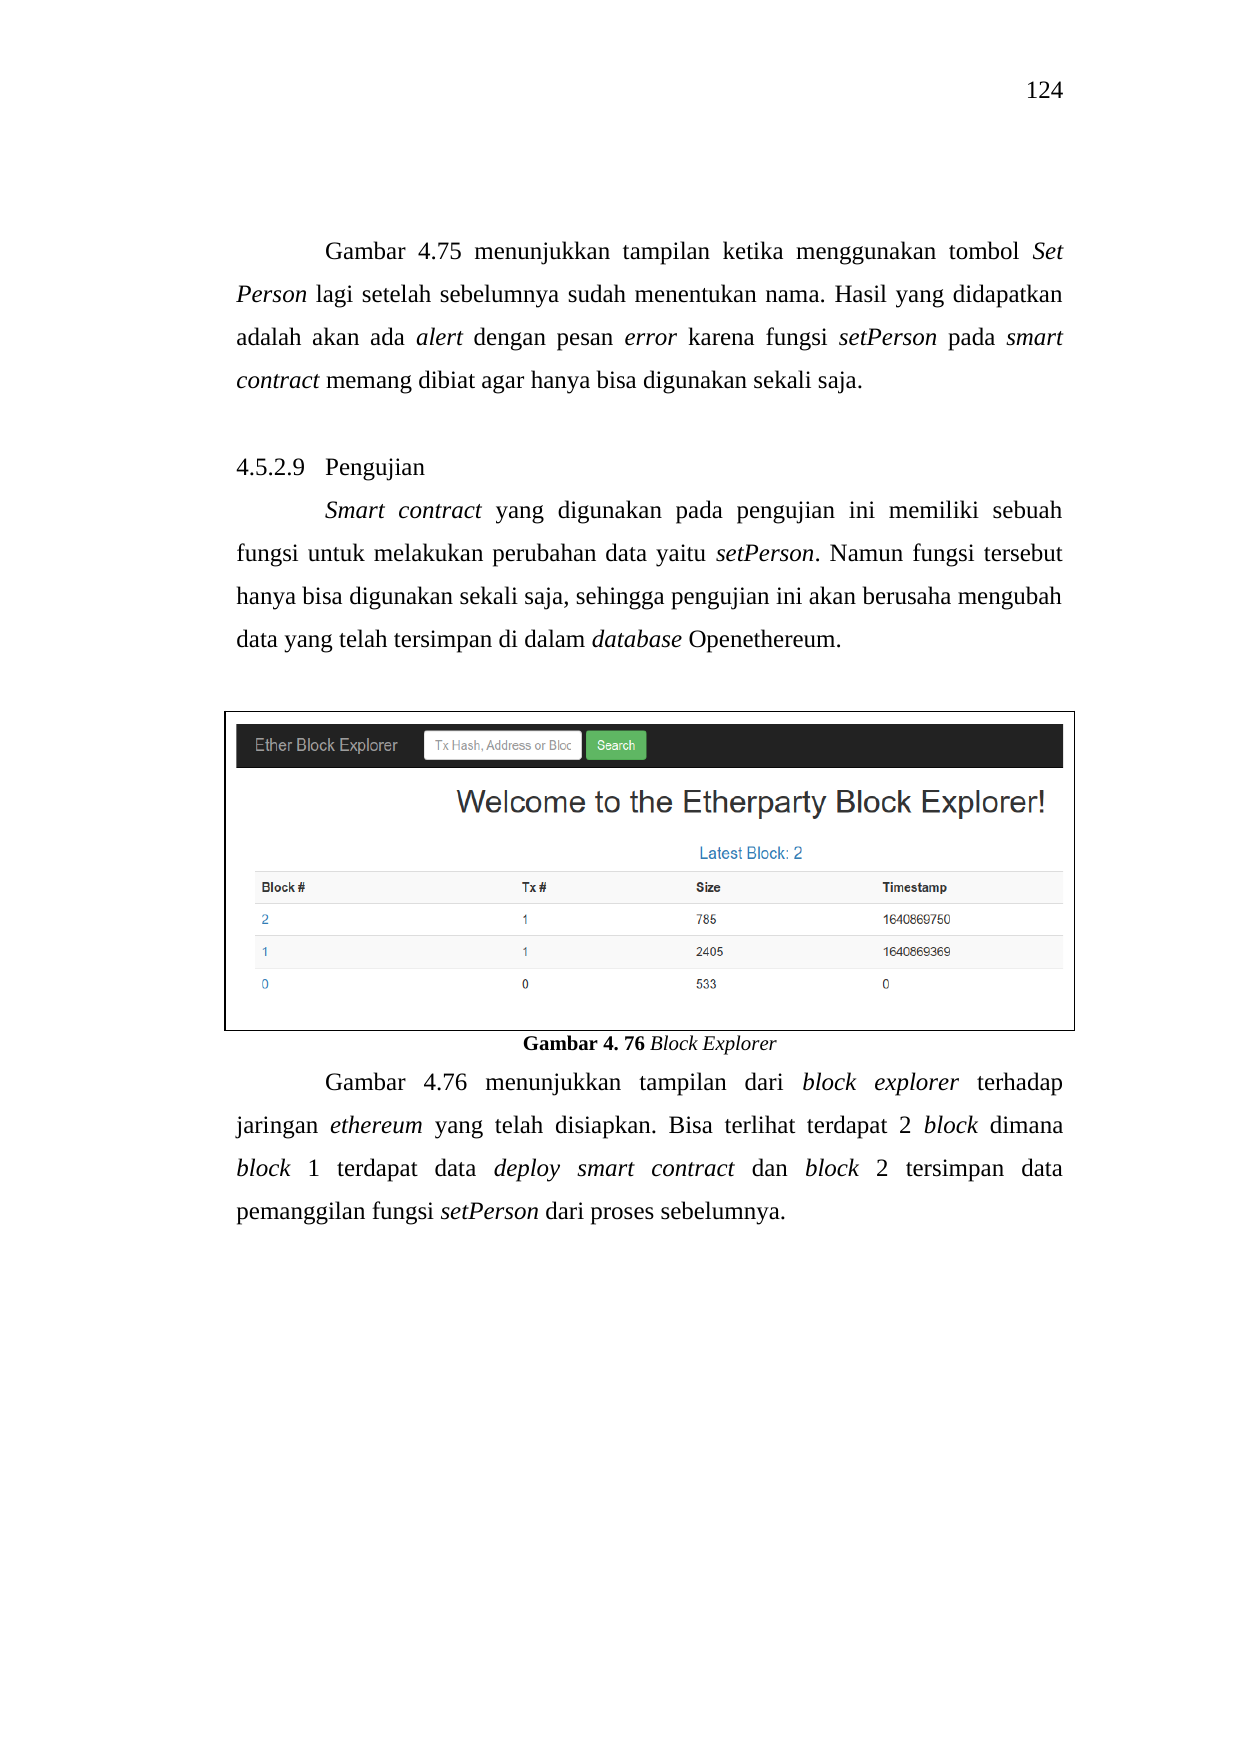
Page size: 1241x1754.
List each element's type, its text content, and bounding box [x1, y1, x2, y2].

list Pengujian [236, 452, 1063, 481]
list Smart contract yang digunakan pada pengujian ini memiliki sebuah fungsi untuk melakukan perubahan data yaitu setPerson. Namun fungsi tersebut hanya bisa digunakan sekali saja, sehingga pengujian ini akan berusaha mengubah data yang telah tersimpan di dalam database Openethereum. [236, 495, 1063, 653]
picture [236, 724, 1064, 1016]
text Gambar 4. 76 Block Explorer [236, 1031, 1063, 1055]
text Gambar 4.75 menunjukkan tampilan ketika menggunakan tombol Set Person lagi setelah sebelumnya sudah menentukan nama. Hasil yang didapatkan adalah akan ada alert dengan pesan error karena fungsi setPerson pada smart contract memang dibiat agar hanya bisa digunakan sekali saja. [236, 236, 1063, 394]
text Gambar 4.76 menunjukkan tampilan dari block explorer terhadap jaringan ethereum yang telah disiapkan. Bisa terlihat terdapat 2 block dimana block 1 terdapat data deploy smart contract dan block 2 tersimpan data pemanggilan fungsi setPerson dari proses sebelumnya. [236, 1067, 1063, 1225]
table_header [226, 712, 1074, 1030]
